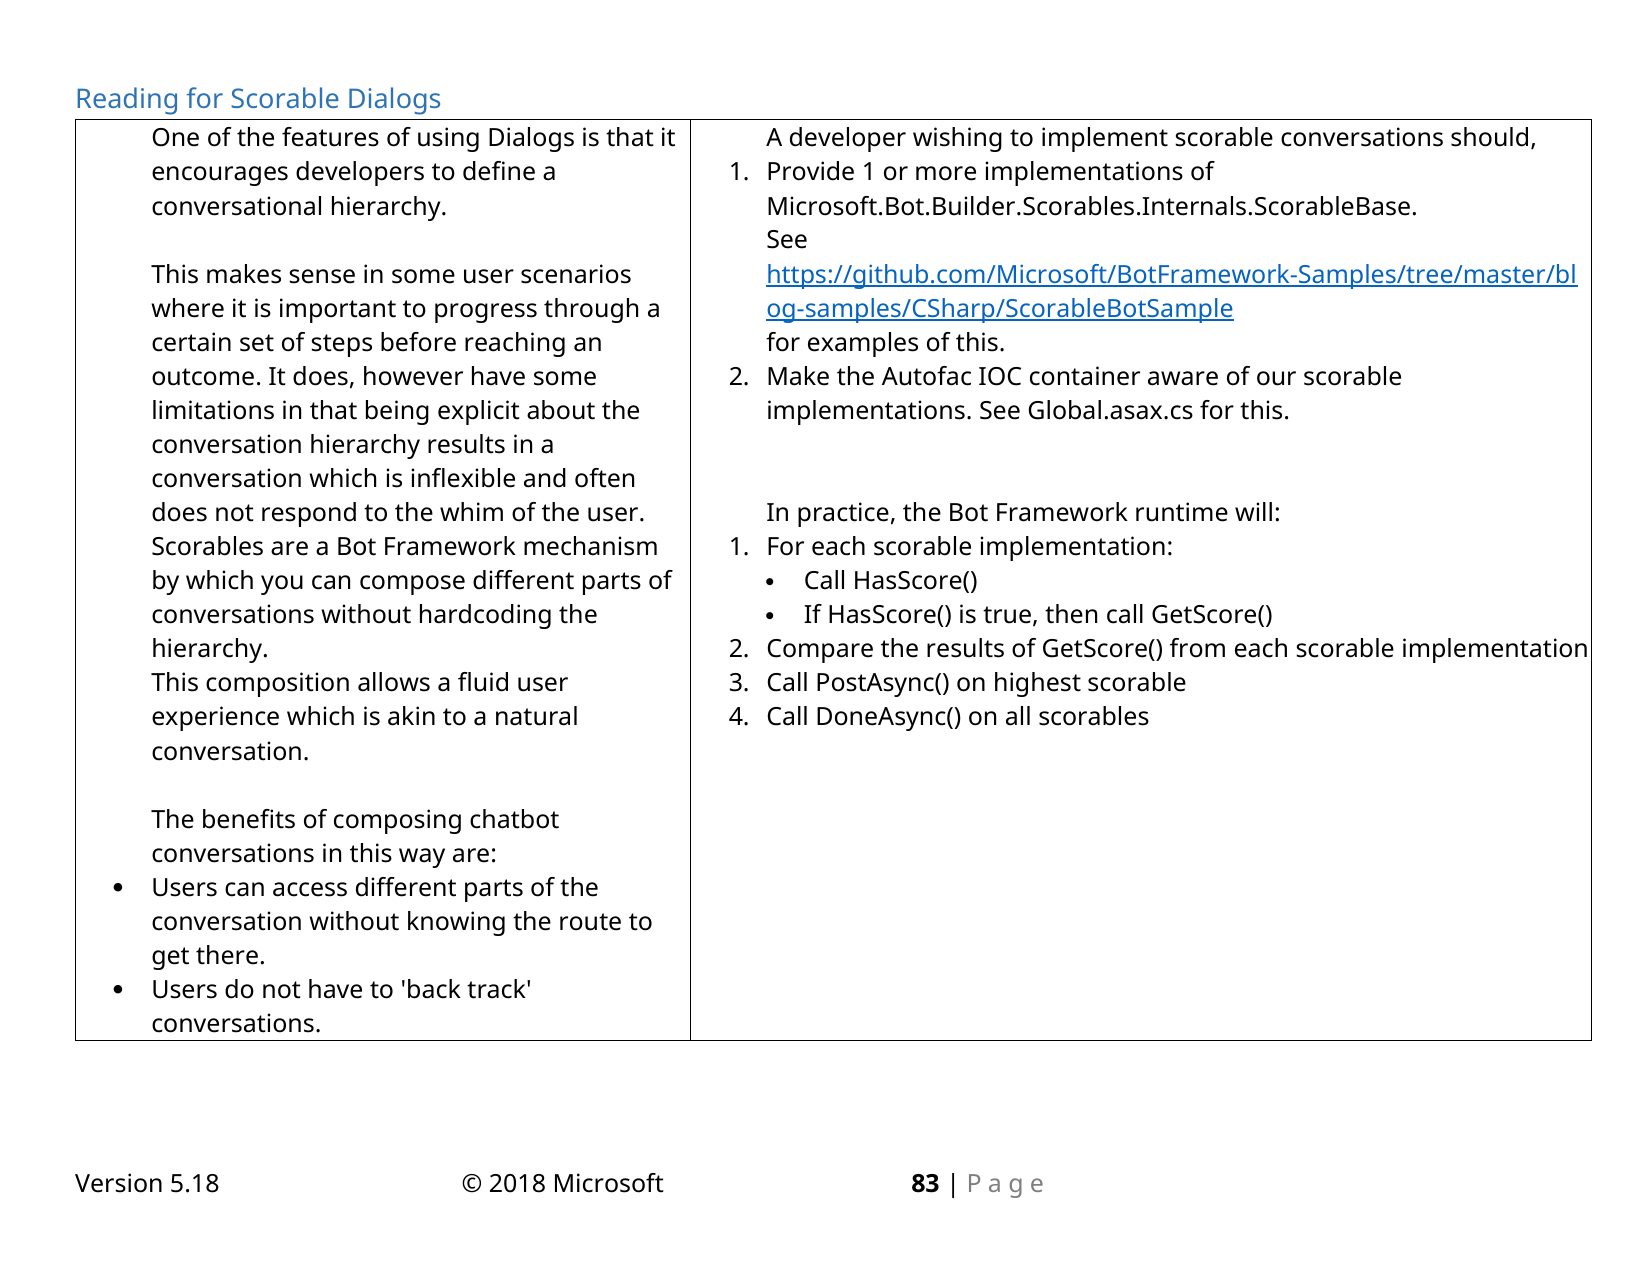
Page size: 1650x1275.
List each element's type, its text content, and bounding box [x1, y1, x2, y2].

subtitle Reading for Scorable Dialogs [75, 79, 1575, 116]
table_header One of the features of using Dialogs is that it encourages developers to define a conversational hierarchy. This makes sense in some user scenarios where it is important to progress through a certain set of steps before reaching an outcome. It does, however have some limitations in that being explicit about the conversation hierarchy results in a conversation which is inflexible and often does not respond to the whim of the user. Scorables are a Bot Framework mechanism by which you can compose different parts of conversations without hardcoding the hierarchy. This composition allows a fluid user experience which is akin to a natural conversation. The benefits of composing chatbot conversations in this way are: Users can access different parts of the conversation without knowing the route to get there. Users do not have to 'back track' conversations. [76, 120, 690, 1040]
table_header A developer wishing to implement scorable conversations should, Provide 1 or more implementations of Microsoft.Bot.Builder.Scorables.Internals.ScorableBase. See https://github.com/Microsoft/BotFramework-Samples/tree/master/blog-samples/CSharp/ScorableBotSample for examples of this. Make the Autofac IOC container aware of our scorable implementations. See Global.asax.cs for this. In practice, the Bot Framework runtime will: For each scorable implementation: Call HasScore() If HasScore() is true, then call GetScore() Compare the results of GetScore() from each scorable implementation Call PostAsync() on highest scorable Call DoneAsync() on all scorables [691, 120, 1591, 1040]
